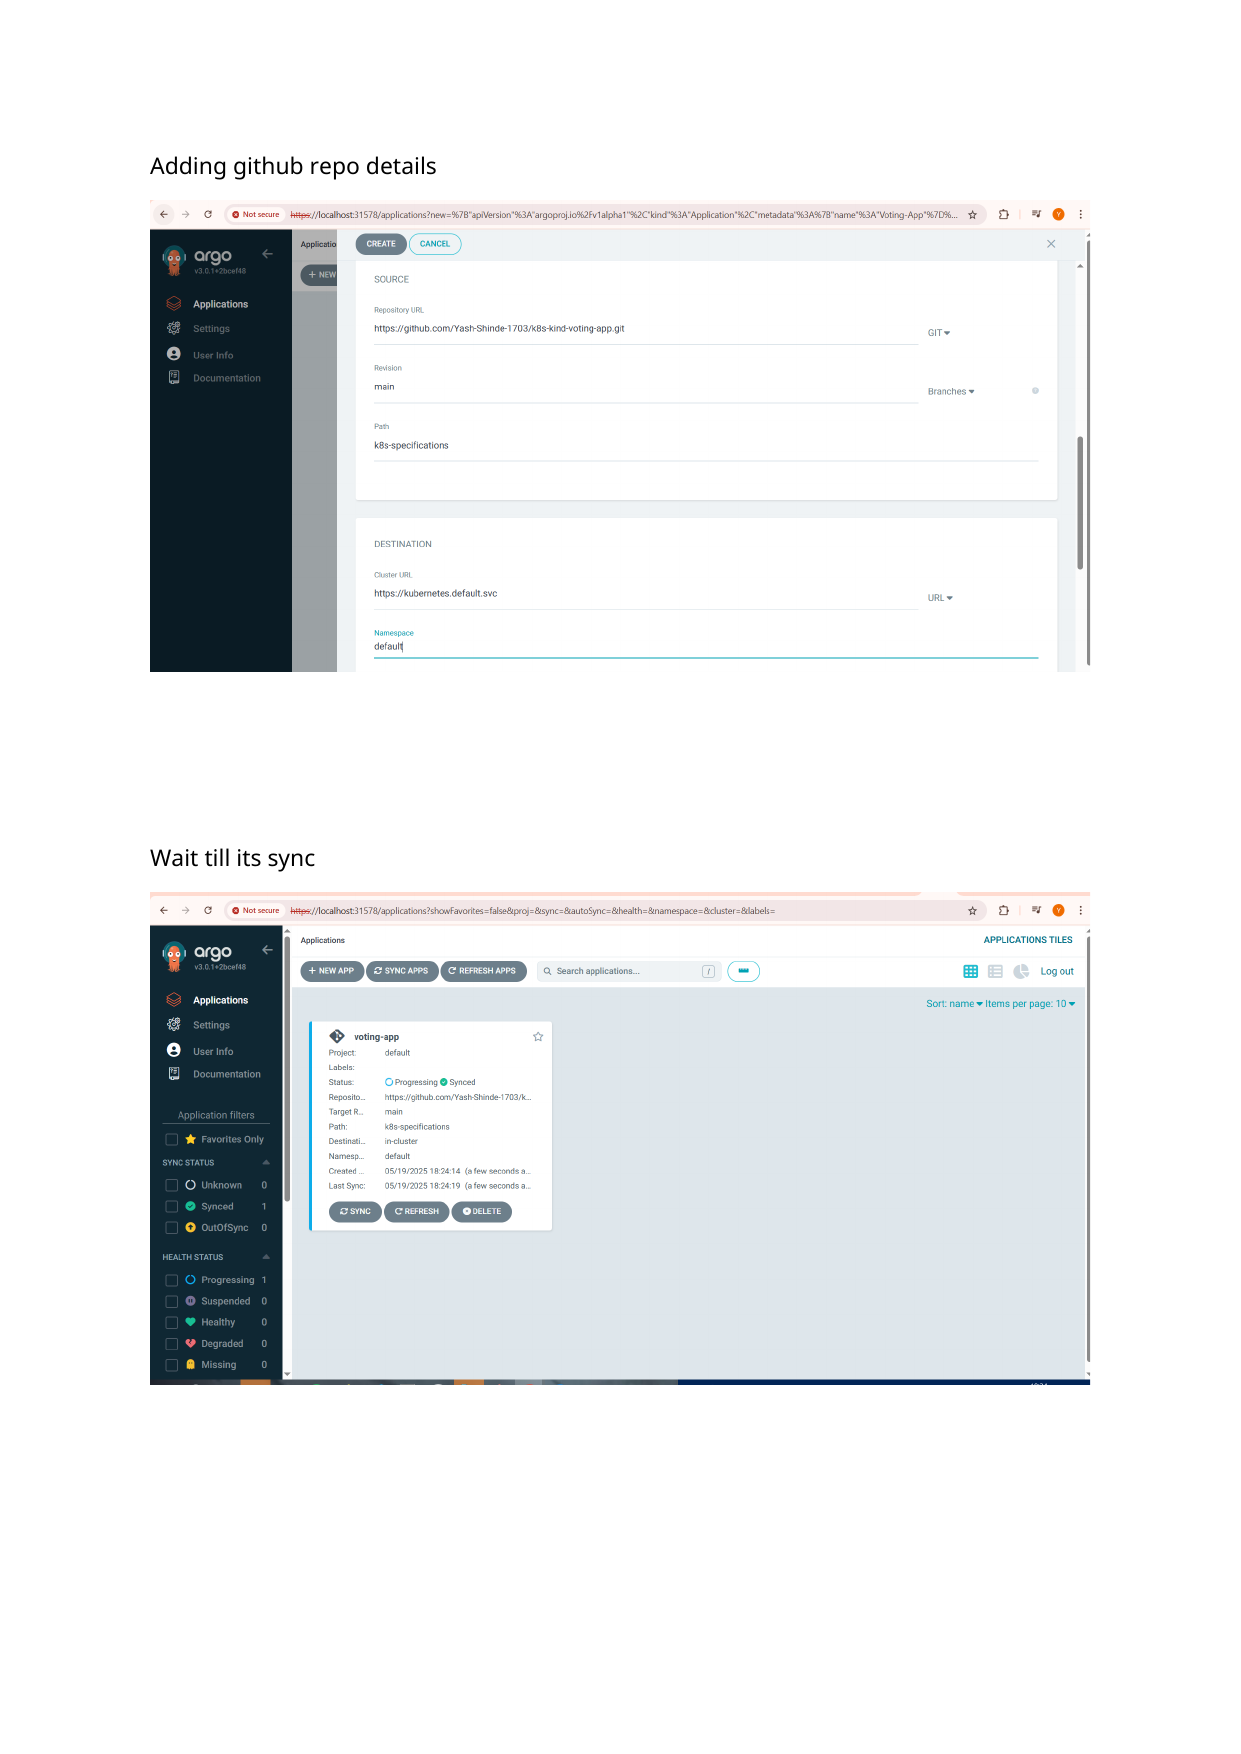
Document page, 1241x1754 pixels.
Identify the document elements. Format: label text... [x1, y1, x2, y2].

picture [150, 200, 1091, 672]
text Wait till its sync [150, 842, 1090, 873]
picture [150, 892, 1091, 1385]
text Adding github repo details [150, 150, 1090, 181]
